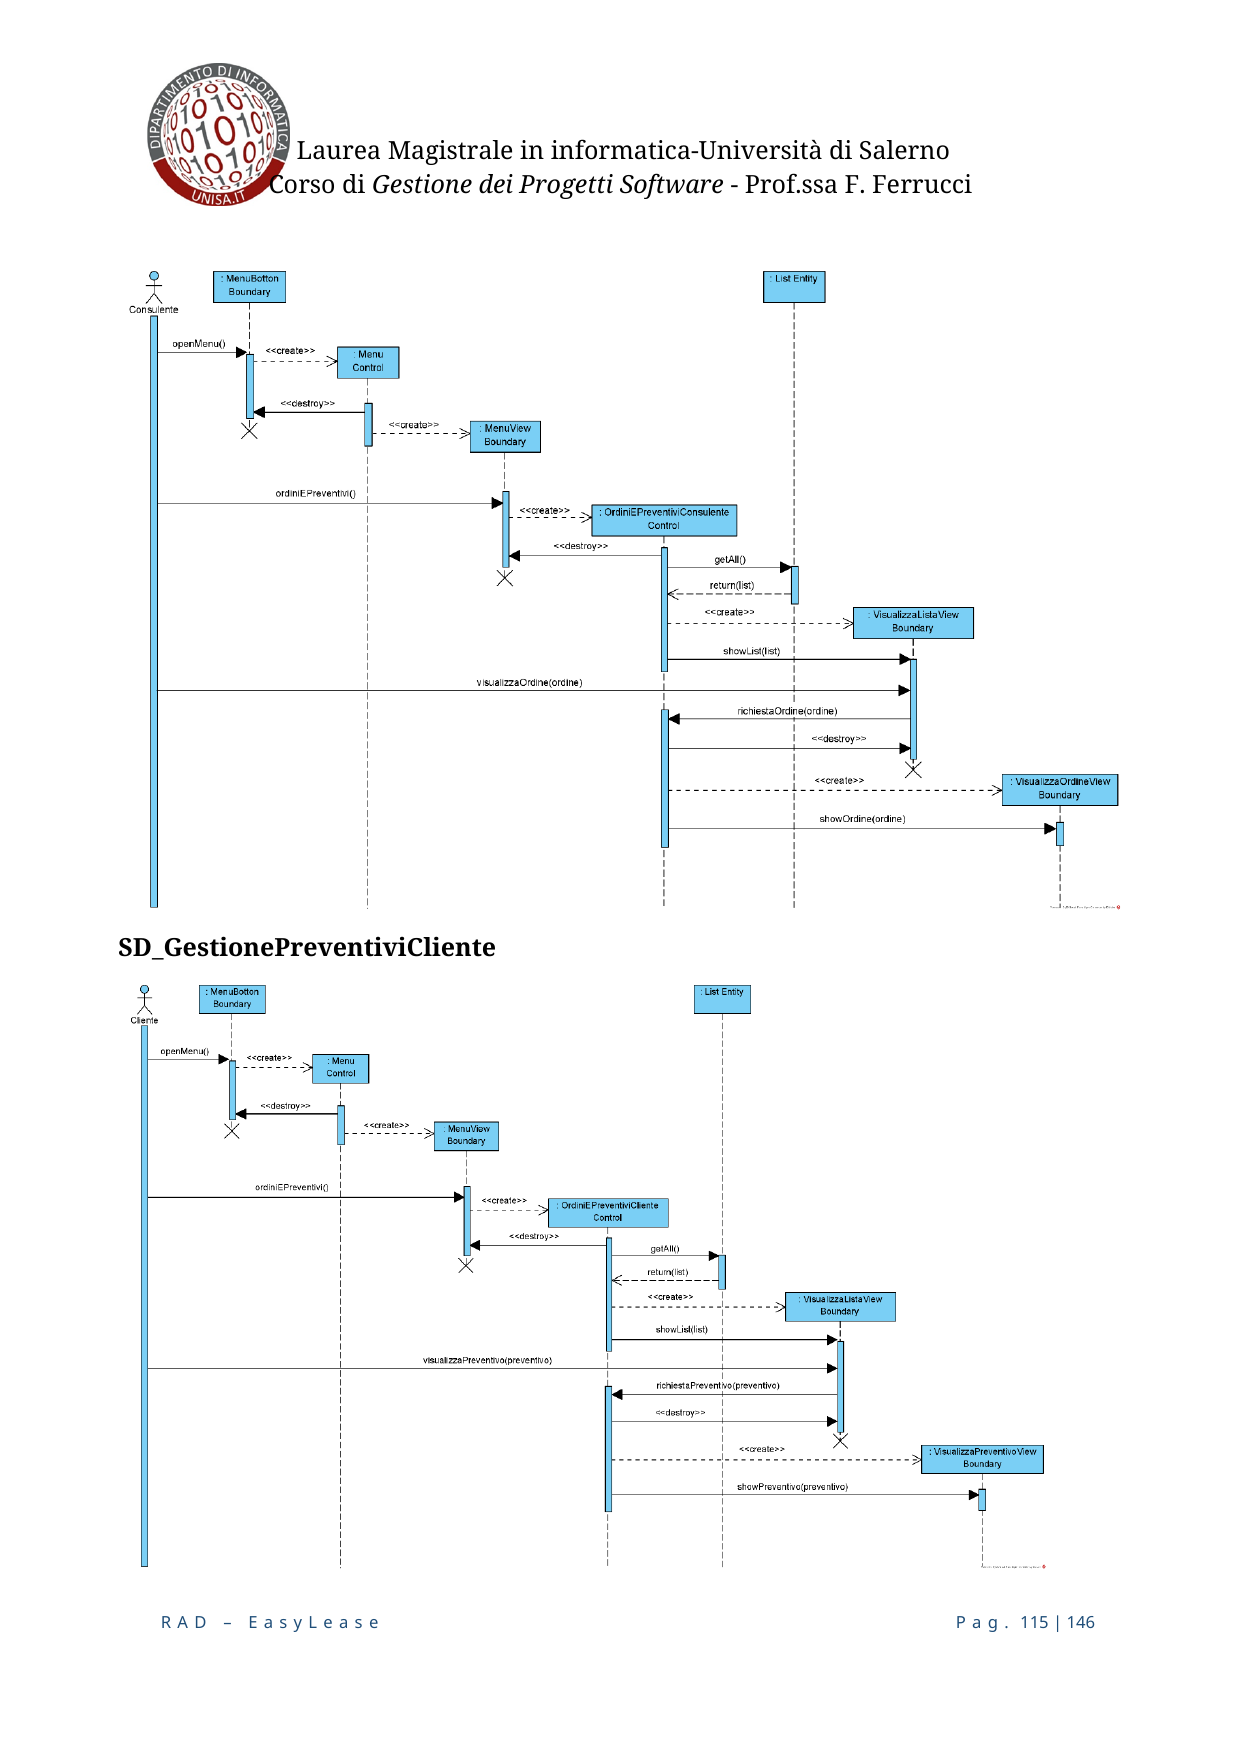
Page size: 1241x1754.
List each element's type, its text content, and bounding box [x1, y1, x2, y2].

picture [147, 63, 290, 206]
picture [118, 269, 1121, 912]
text SD_GestionePreventiviCliente [118, 930, 1122, 964]
picture [118, 983, 1047, 1571]
